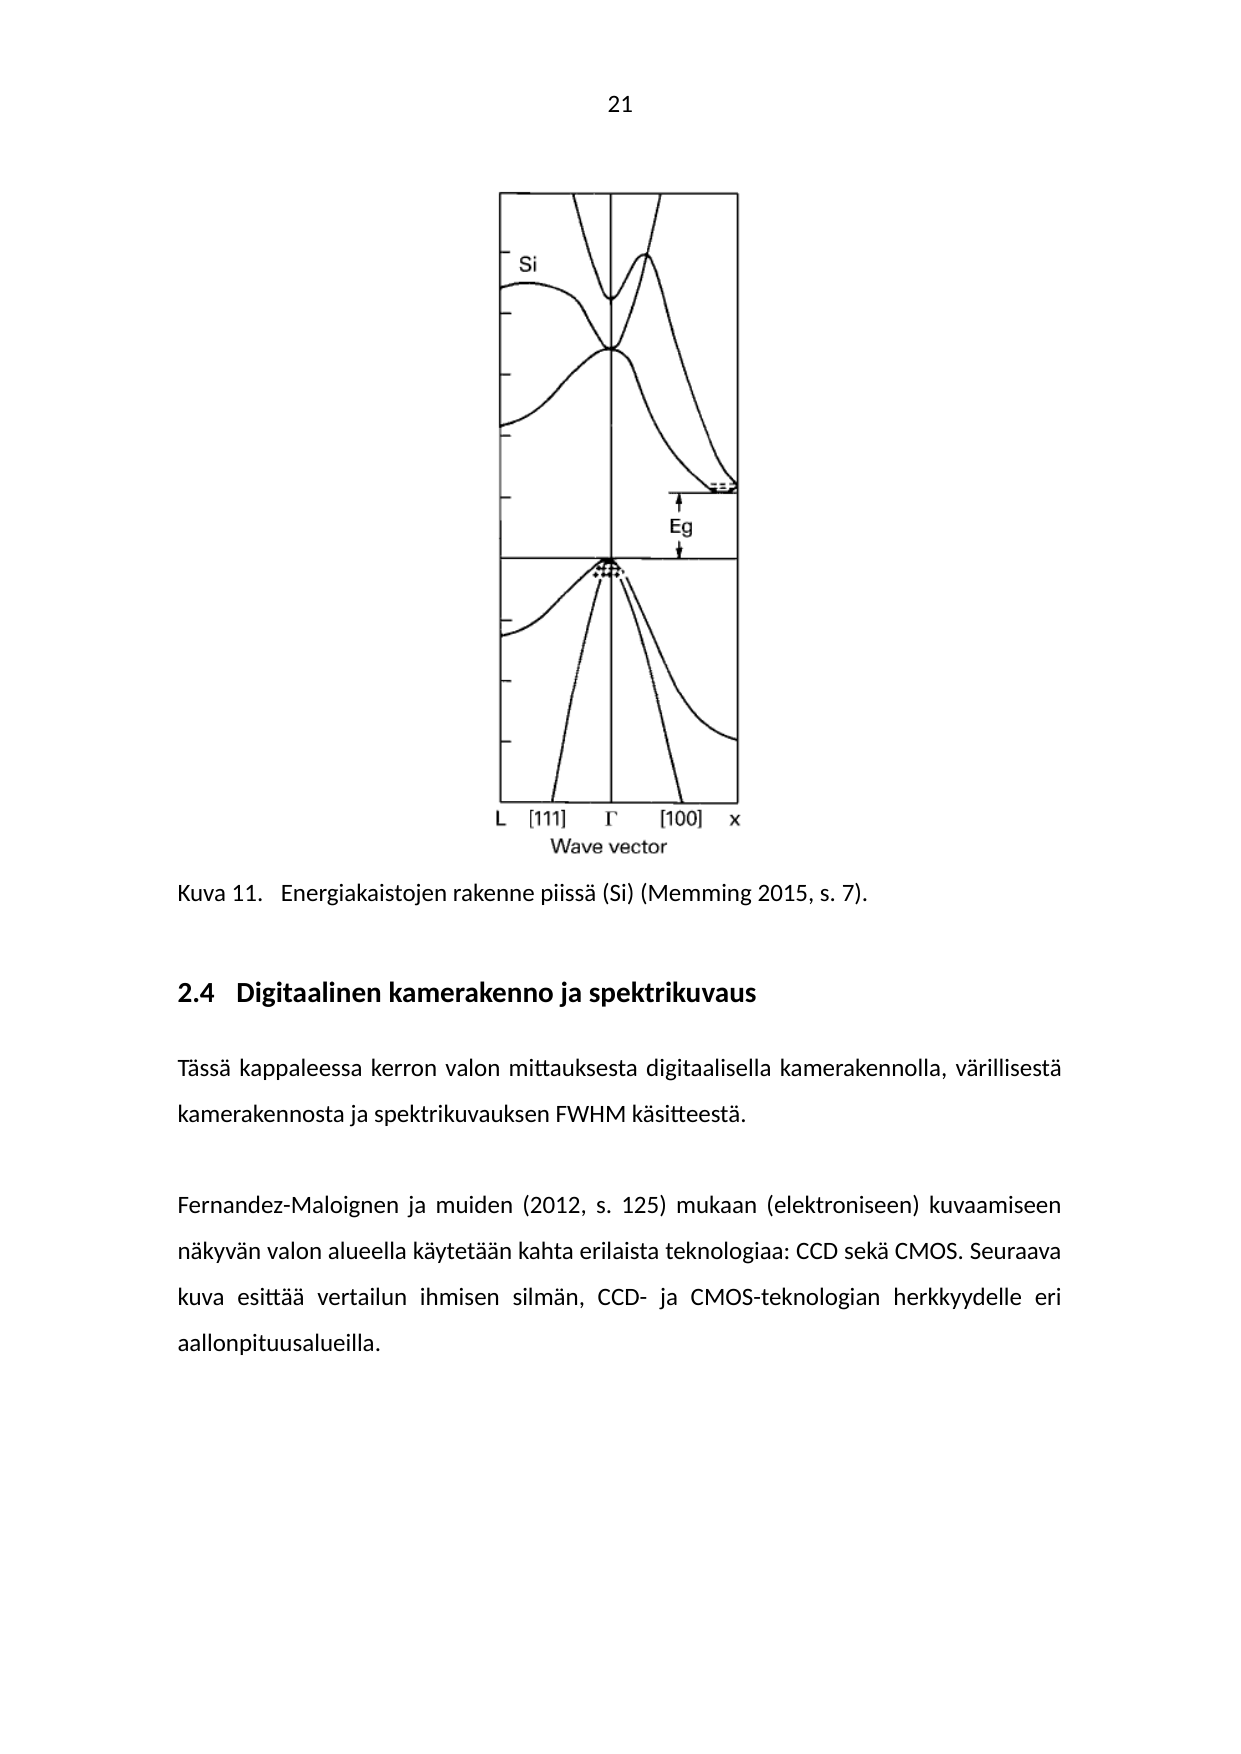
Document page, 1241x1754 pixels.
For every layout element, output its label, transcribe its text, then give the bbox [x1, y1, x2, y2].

subtitle Digitaalinen kamerakenno ja spektrikuvaus [177, 974, 1063, 1010]
text Kuva 11. Energiakaistojen rakenne piissä (Si) (Memming 2015, s. 7). [177, 877, 1063, 907]
picture [479, 177, 761, 865]
text Tässä kappaleessa kerron valon mittauksesta digitaalisella kamerakennolla, värillisestä kamerakennosta ja spektrikuvauksen FWHM käsitteestä. [177, 1052, 1063, 1129]
text Fernandez-Maloignen ja muiden (2012, s. 125) mukaan (elektroniseen) kuvaamiseen näkyvän valon alueella käytetään kahta erilaista teknologiaa: CCD sekä CMOS. Seuraava kuva esittää vertailun ihmisen silmän, CCD- ja CMOS-teknologian herkkyydelle eri aallonpituusalueilla. [177, 1190, 1063, 1357]
